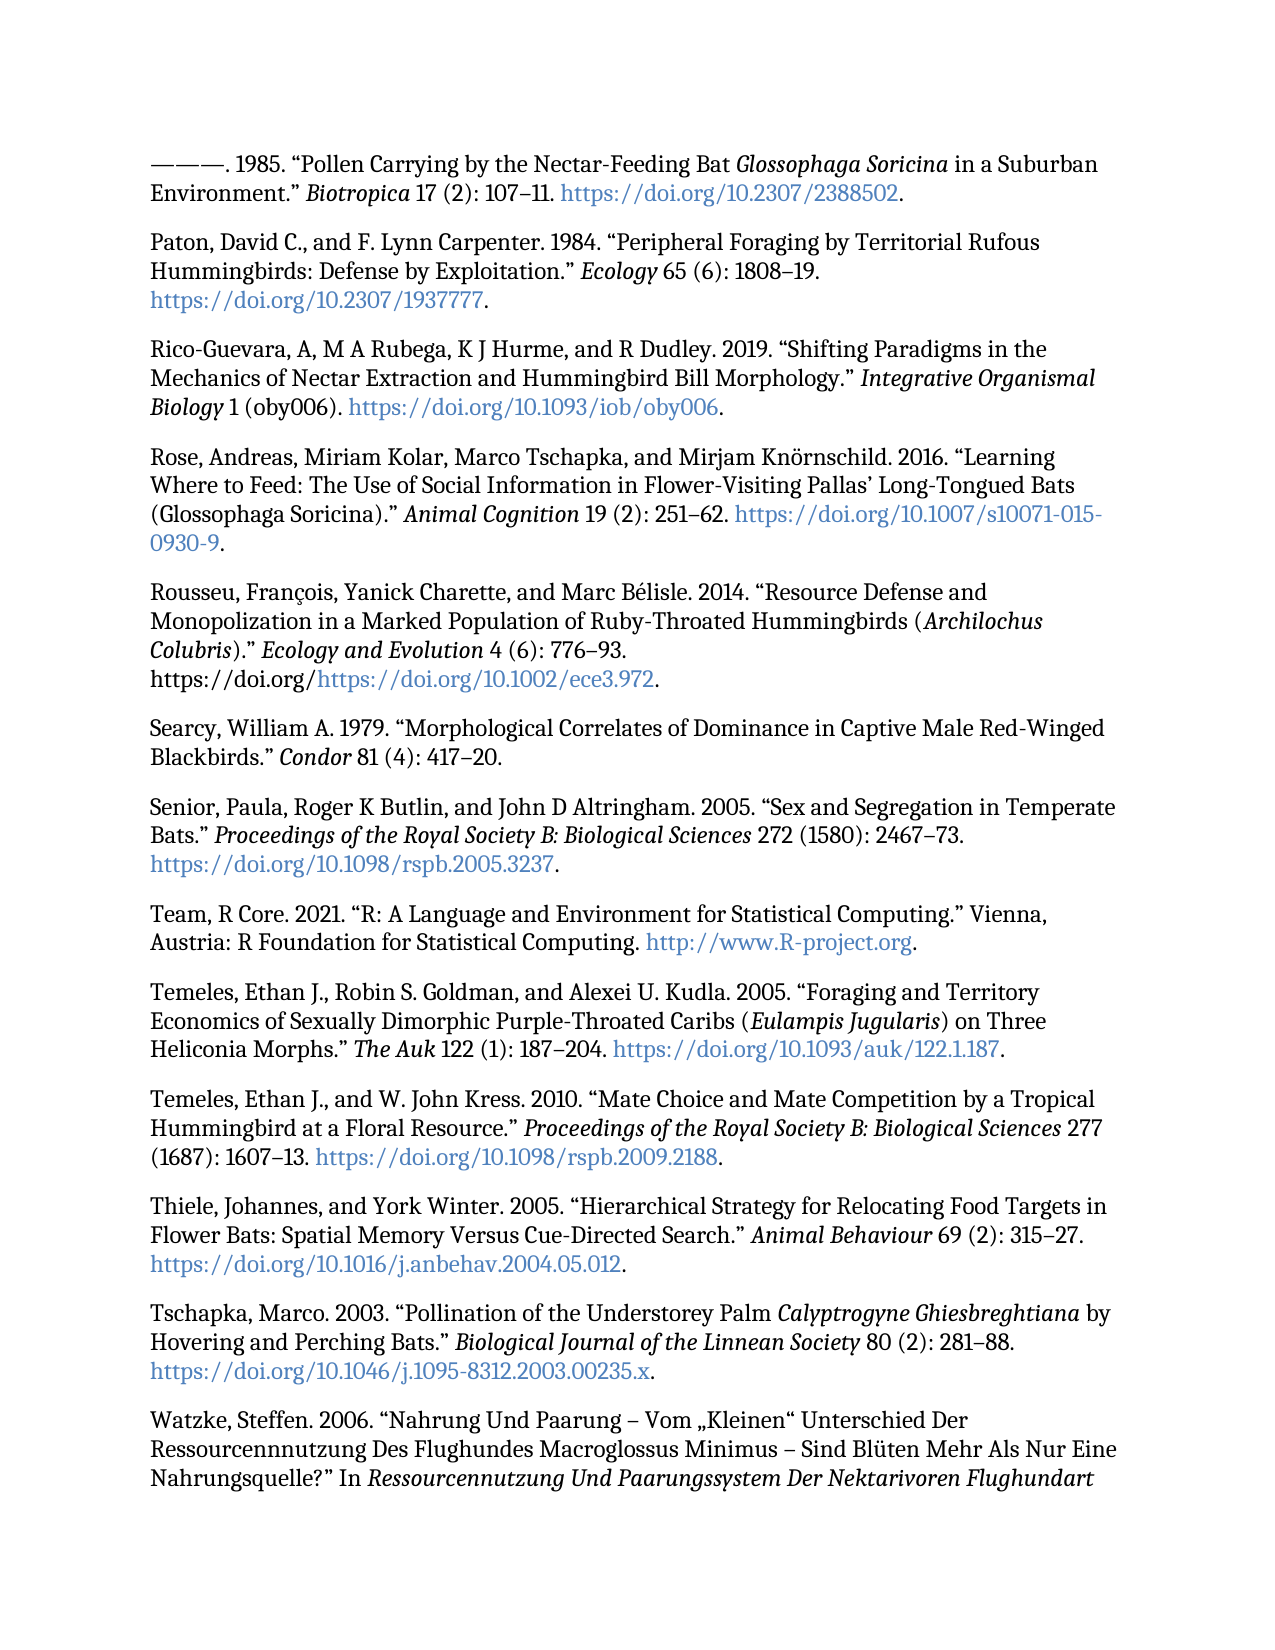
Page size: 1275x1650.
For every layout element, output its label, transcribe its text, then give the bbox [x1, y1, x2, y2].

text Temeles, Ethan J., Robin S. Goldman, and Alexei U. Kudla. 2005. “Foraging and Territory Economics of Sexually Dimorphic Purple-Throated Caribs (Eulampis Jugularis) on Three Heliconia Morphs.” The Auk 122 (1): 187–204. https://doi.org/10.1093/auk/122.1.187. [150, 978, 1125, 1064]
text Rico-Guevara, A, M A Rubega, K J Hurme, and R Dudley. 2019. “Shifting Paradigms in the Mechanics of Nectar Extraction and Hummingbird Bill Morphology.” Integrative Organismal Biology 1 (oby006). https://doi.org/10.1093/iob/oby006. [150, 335, 1125, 422]
text Thiele, Johannes, and York Winter. 2005. “Hierarchical Strategy for Relocating Food Targets in Flower Bats: Spatial Memory Versus Cue-Directed Search.” Animal Behaviour 69 (2): 315–27. https://doi.org/10.1016/j.anbehav.2004.05.012. [150, 1192, 1125, 1278]
text ———. 1985. “Pollen Carrying by the Nectar-Feeding Bat Glossophaga Soricina in a Suburban Environment.” Biotropica 17 (2): 107–11. https://doi.org/10.2307/2388502. [150, 150, 1125, 207]
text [150, 1406, 1125, 1492]
text Searcy, William A. 1979. “Morphological Correlates of Dominance in Captive Male Red-Winged Blackbirds.” Condor 81 (4): 417–20. [150, 714, 1125, 772]
text Team, R Core. 2021. “R: A Language and Environment for Statistical Computing.” Vienna, Austria: R Foundation for Statistical Computing. http://www.R-project.org. [150, 899, 1125, 957]
text Paton, David C., and F. Lynn Carpenter. 1984. “Peripheral Foraging by Territorial Rufous Hummingbirds: Defense by Exploitation.” Ecology 65 (6): 1808–19. https://doi.org/10.2307/1937777. [150, 228, 1125, 314]
text Tschapka, Marco. 2003. “Pollination of the Understorey Palm Calyptrogyne Ghiesbreghtiana by Hovering and Perching Bats.” Biological Journal of the Linnean Society 80 (2): 281–88. https://doi.org/10.1046/j.1095-8312.2003.00235.x. [150, 1299, 1125, 1385]
text Rousseu, François, Yanick Charette, and Marc Bélisle. 2014. “Resource Defense and Monopolization in a Marked Population of Ruby-Throated Hummingbirds (Archilochus Colubris).” Ecology and Evolution 4 (6): 776–93. https://doi.org/https://doi.org/10.1002/ece3.972. [150, 578, 1125, 693]
text Rose, Andreas, Miriam Kolar, Marco Tschapka, and Mirjam Knörnschild. 2016. “Learning Where to Feed: The Use of Social Information in Flower-Visiting Pallas’ Long-Tongued Bats (Glossophaga Soricina).” Animal Cognition 19 (2): 251–62. https://doi.org/10.1007/s10071-015-0930-9. [150, 442, 1125, 557]
text Senior, Paula, Roger K Butlin, and John D Altringham. 2005. “Sex and Segregation in Temperate Bats.” Proceedings of the Royal Society B: Biological Sciences 272 (1580): 2467–73. https://doi.org/10.1098/rspb.2005.3237. [150, 792, 1125, 879]
text Temeles, Ethan J., and W. John Kress. 2010. “Mate Choice and Mate Competition by a Tropical Hummingbird at a Floral Resource.” Proceedings of the Royal Society B: Biological Sciences 277 (1687): 1607–13. https://doi.org/10.1098/rspb.2009.2188. [150, 1085, 1125, 1171]
